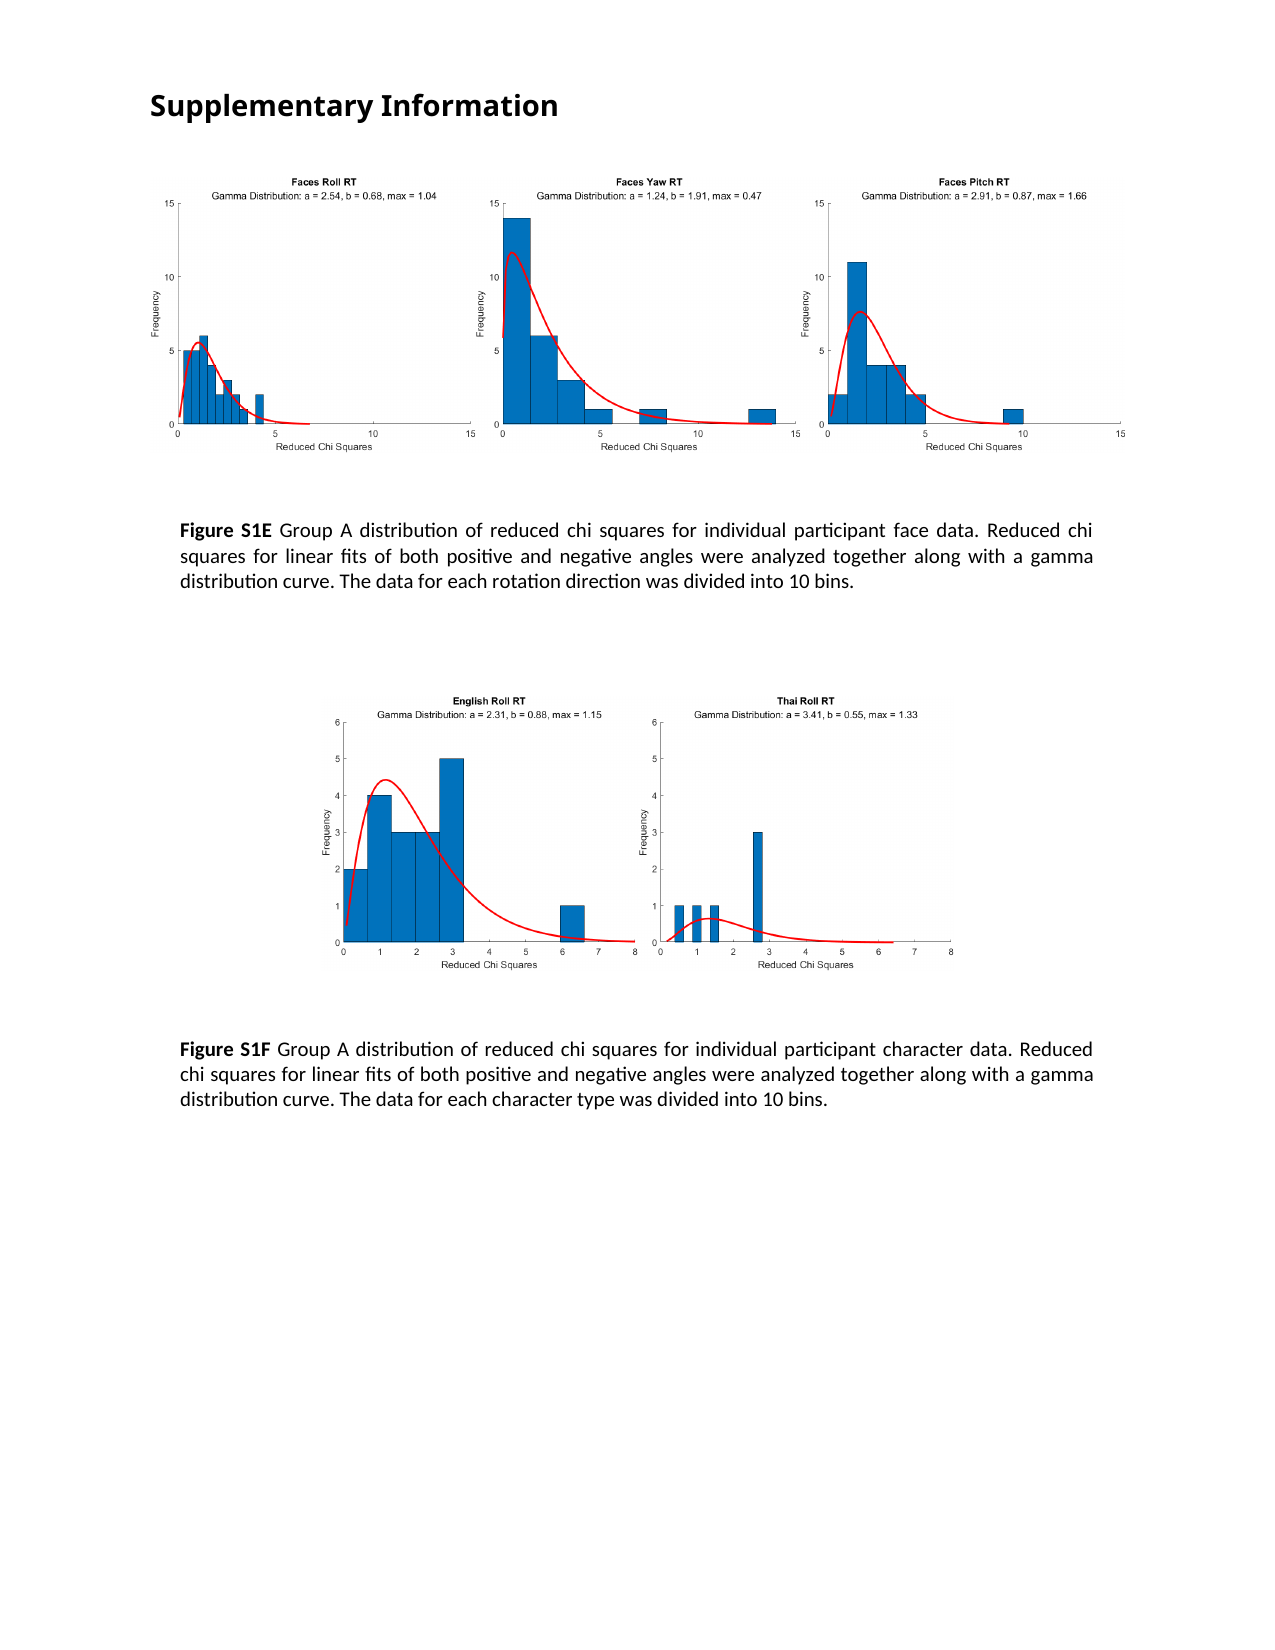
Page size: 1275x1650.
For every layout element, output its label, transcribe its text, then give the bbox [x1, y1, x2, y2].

text Figure S1E Group A distribution of reduced chi squares for individual participant face data. Reduced chi squares for linear fits of both positive and negative angles were analyzed together along with a gamma distribution curve. The data for each rotation direction was divided into 10 bins. [180, 518, 1095, 594]
text Figure S1F Group A distribution of reduced chi squares for individual participant character data. Reduced chi squares for linear fits of both positive and negative angles were analyzed together along with a gamma distribution curve. The data for each character type was divided into 10 bins. [180, 1036, 1095, 1112]
